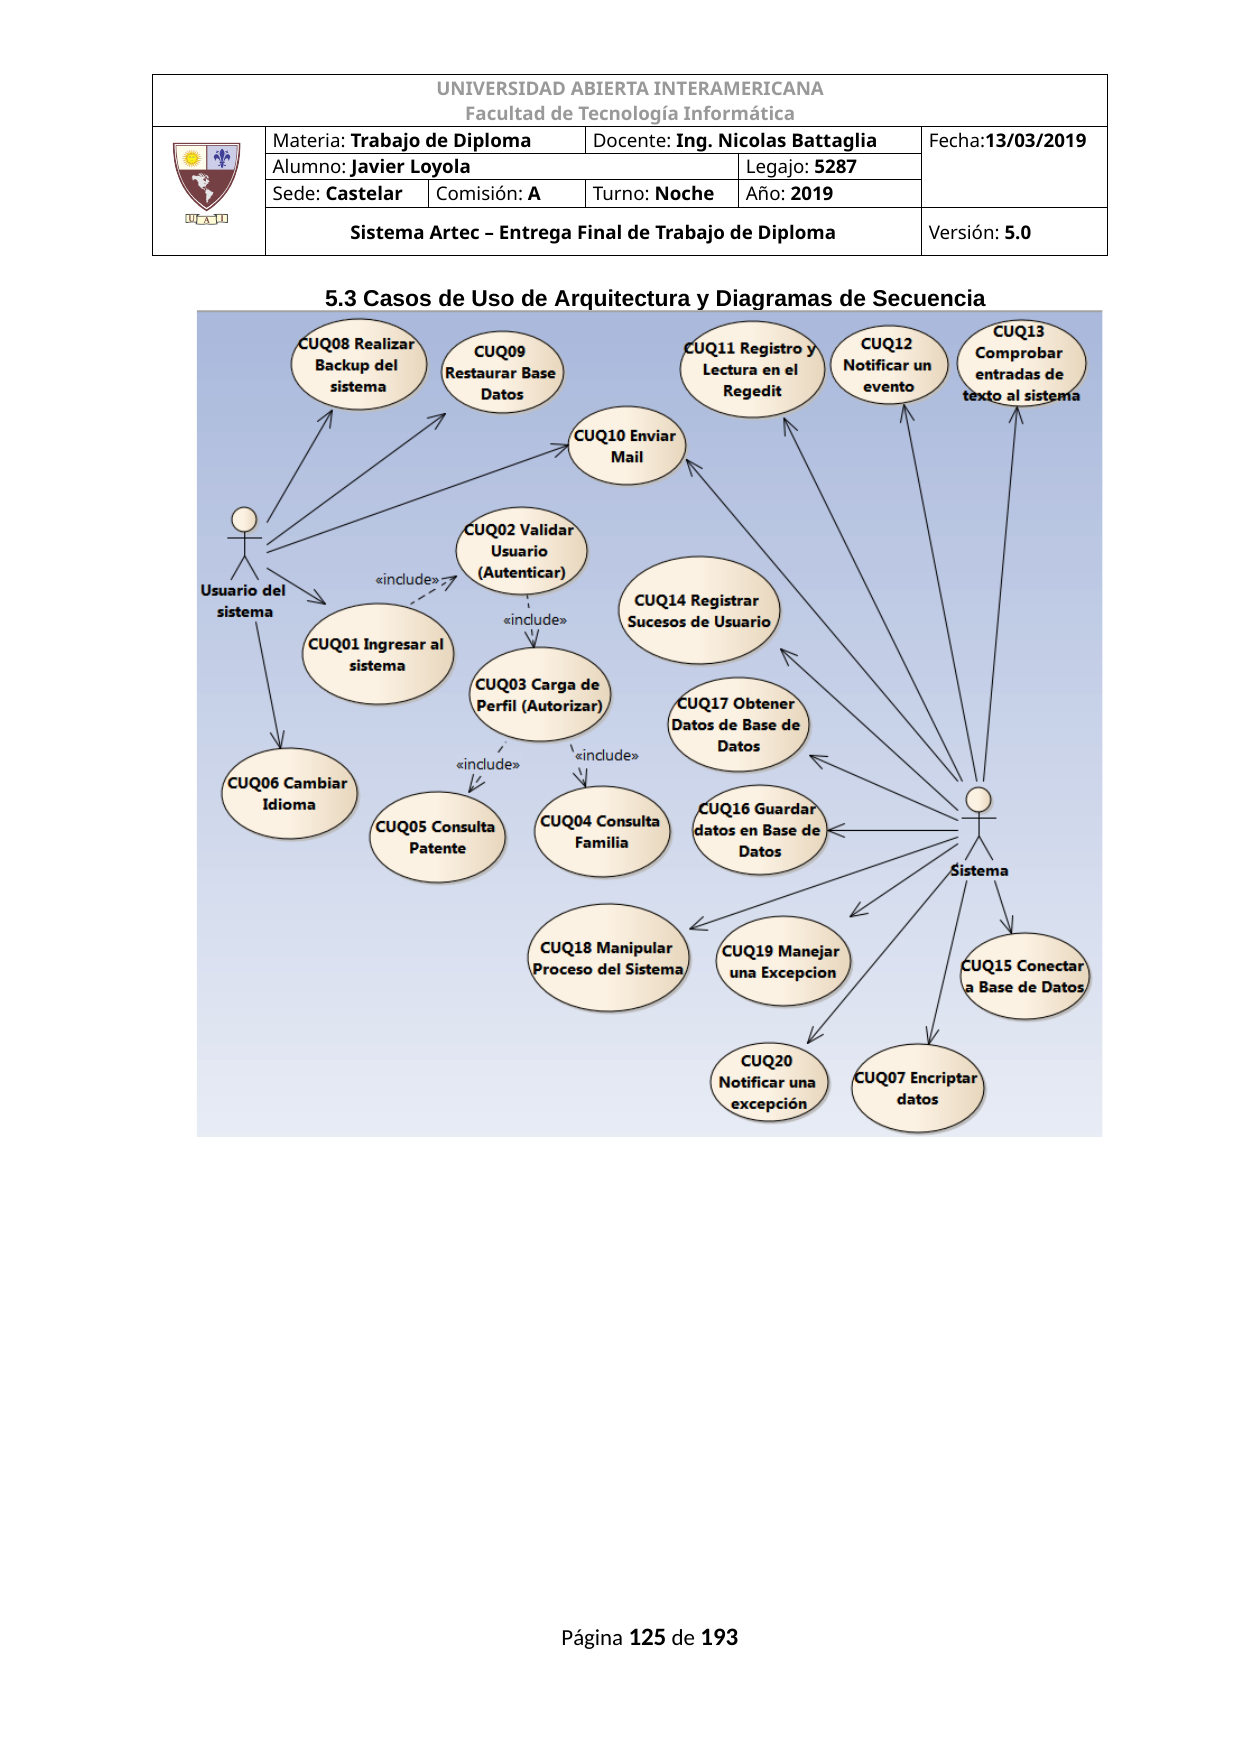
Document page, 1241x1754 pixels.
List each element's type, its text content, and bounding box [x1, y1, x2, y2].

picture [196, 310, 1103, 1137]
picture [157, 136, 257, 228]
text 5.3 Casos de Uso de Arquitectura y Diagramas de Secuencia [325, 284, 1122, 311]
